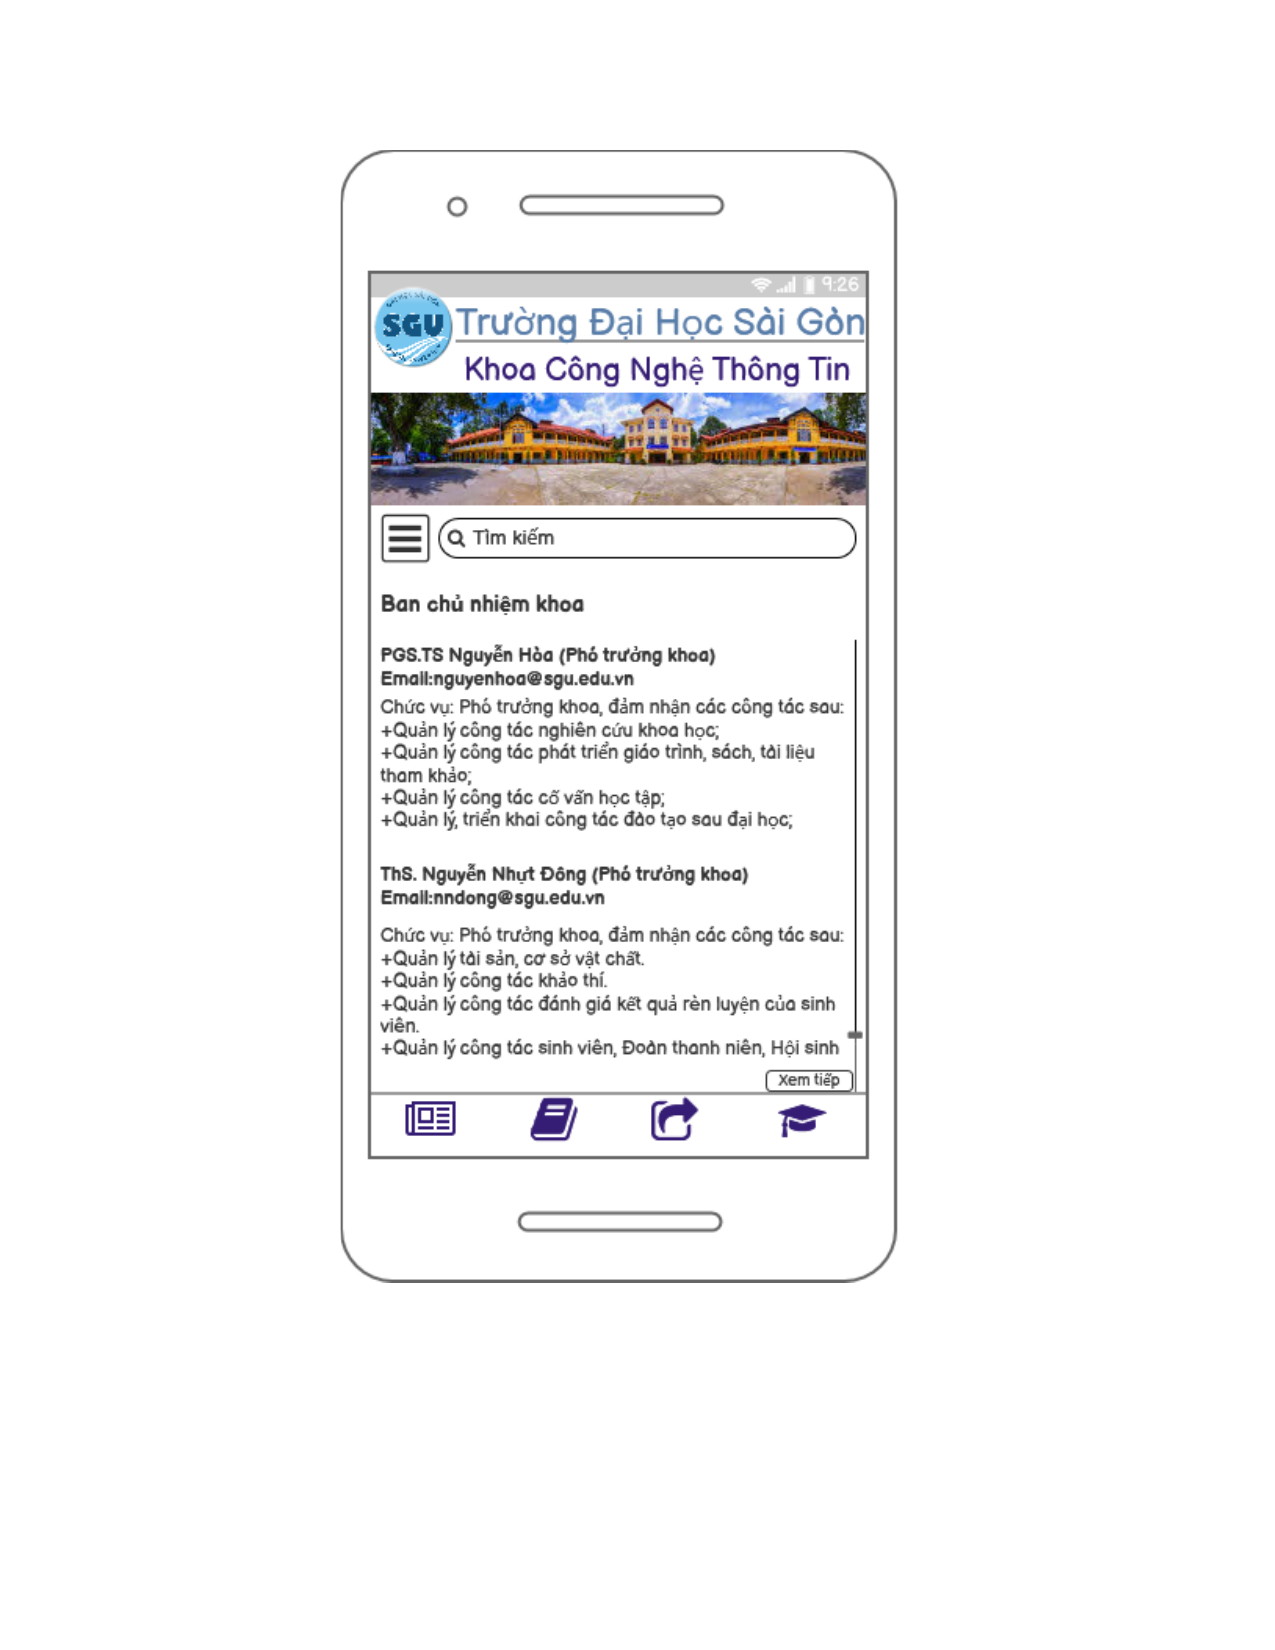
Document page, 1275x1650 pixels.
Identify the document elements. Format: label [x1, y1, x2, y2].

picture [340, 150, 935, 1283]
